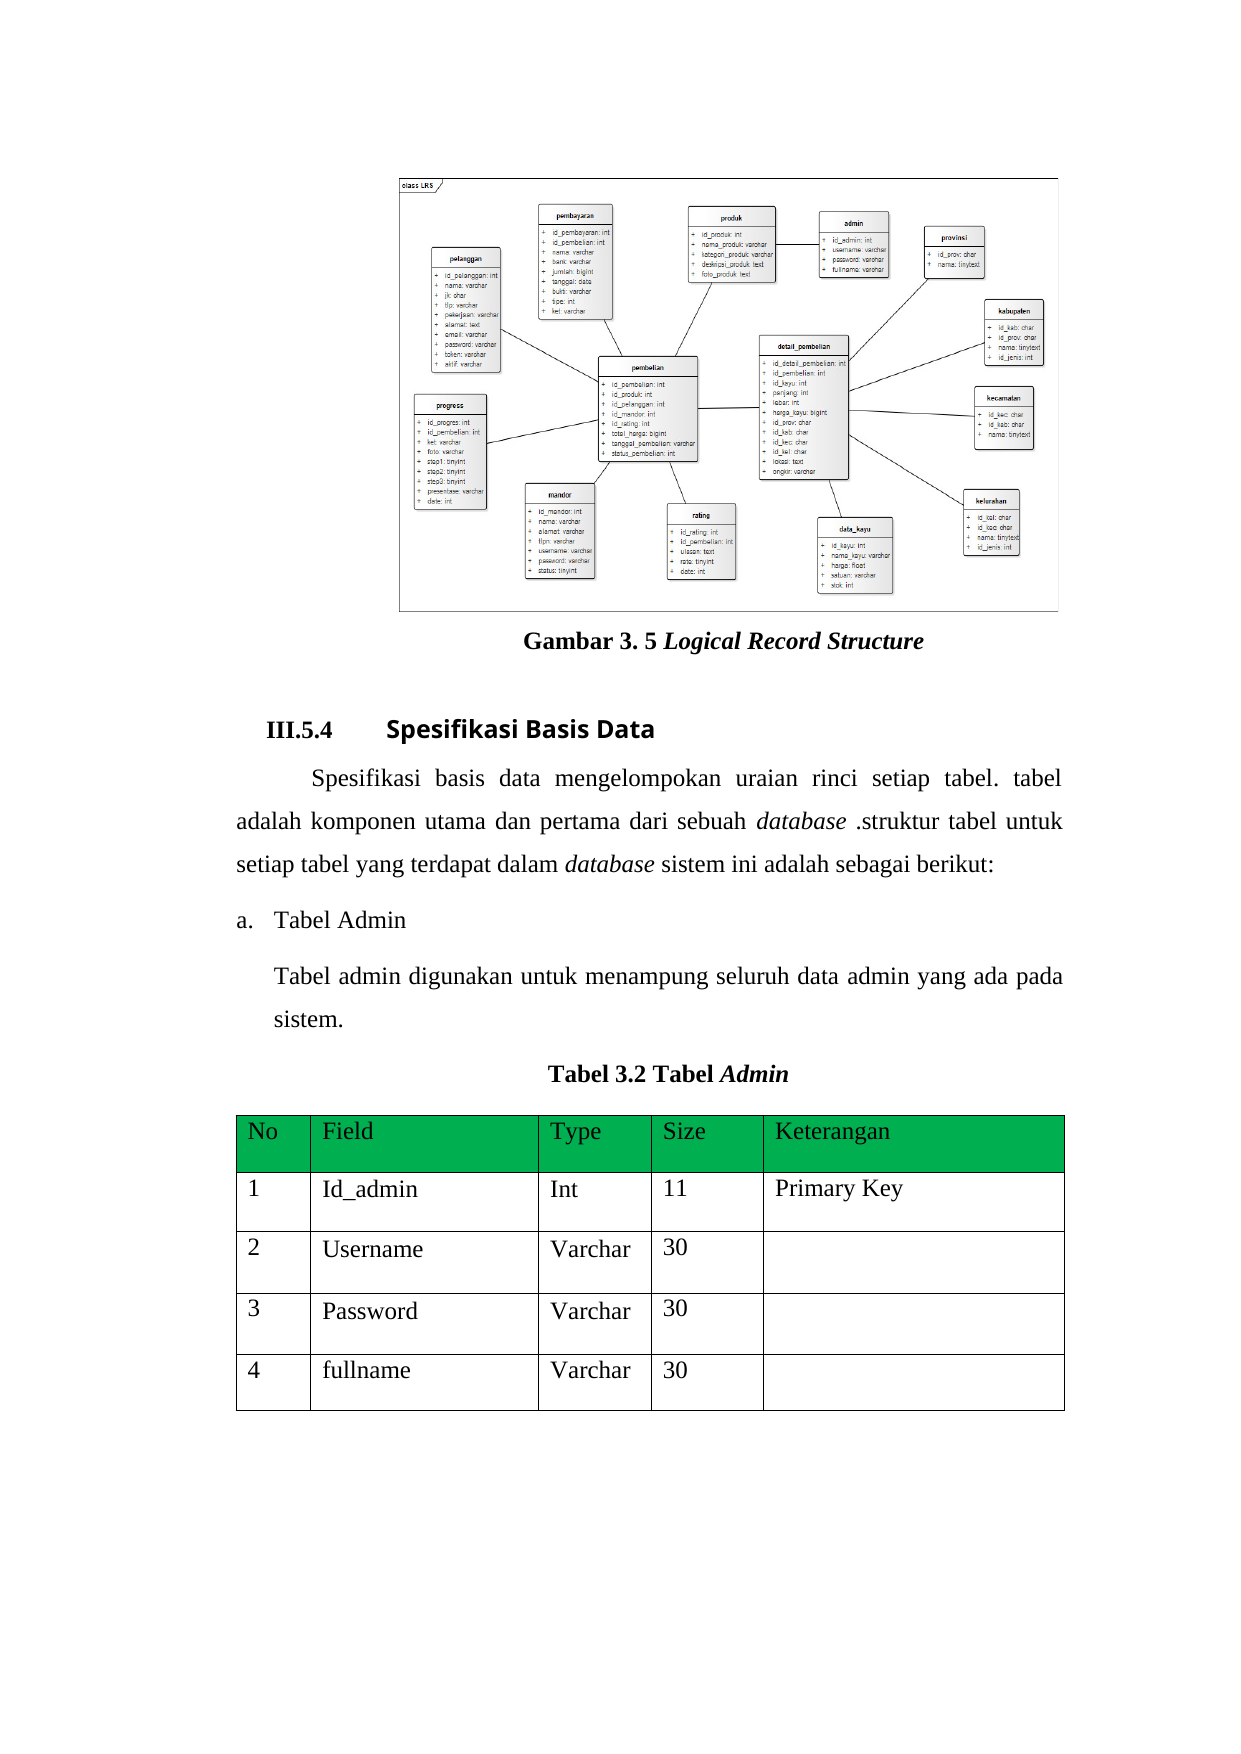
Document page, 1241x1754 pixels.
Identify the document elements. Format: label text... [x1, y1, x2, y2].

table_cell Varchar [539, 1355, 651, 1410]
table_header Size [652, 1116, 763, 1172]
table_cell 4 [237, 1355, 310, 1410]
table_cell [764, 1294, 1064, 1354]
text Tabel admin digunakan untuk menampung seluruh data admin yang ada pada sistem. [274, 961, 1063, 1033]
table_cell 11 [652, 1173, 763, 1231]
picture [398, 177, 1059, 612]
table_cell Password [311, 1294, 538, 1354]
table_cell 30 [652, 1232, 763, 1292]
table_cell Id_admin [311, 1173, 538, 1231]
table_cell fullname [311, 1355, 538, 1410]
table_header No [237, 1116, 310, 1172]
text Tabel 3.2 Tabel Admin [274, 1059, 1063, 1088]
table_header Keterangan [764, 1116, 1064, 1172]
table_cell Int [539, 1173, 651, 1231]
table_cell 1 [237, 1173, 310, 1231]
table_cell 2 [237, 1232, 310, 1292]
table_header Type [539, 1116, 651, 1172]
table_cell Username [311, 1232, 538, 1292]
table_cell Varchar [539, 1232, 651, 1292]
text Spesifikasi basis data mengelompokan uraian rinci setiap tabel. tabel adalah komponen utama dan pertama dari sebuah database .struktur tabel untuk setiap tabel yang terdapat dalam database sistem ini adalah sebagai berikut: [236, 763, 1063, 878]
subtitle Spesifikasi Basis Data [266, 712, 1063, 746]
table_header Field [311, 1116, 538, 1172]
table_cell [764, 1355, 1064, 1410]
table_cell 3 [237, 1294, 310, 1354]
table_cell Primary Key [764, 1173, 1064, 1231]
table_cell 30 [652, 1355, 763, 1410]
table_cell 30 [652, 1294, 763, 1354]
list Tabel Admin [236, 905, 1063, 934]
table_cell Varchar [539, 1294, 651, 1354]
table_cell [764, 1232, 1064, 1292]
